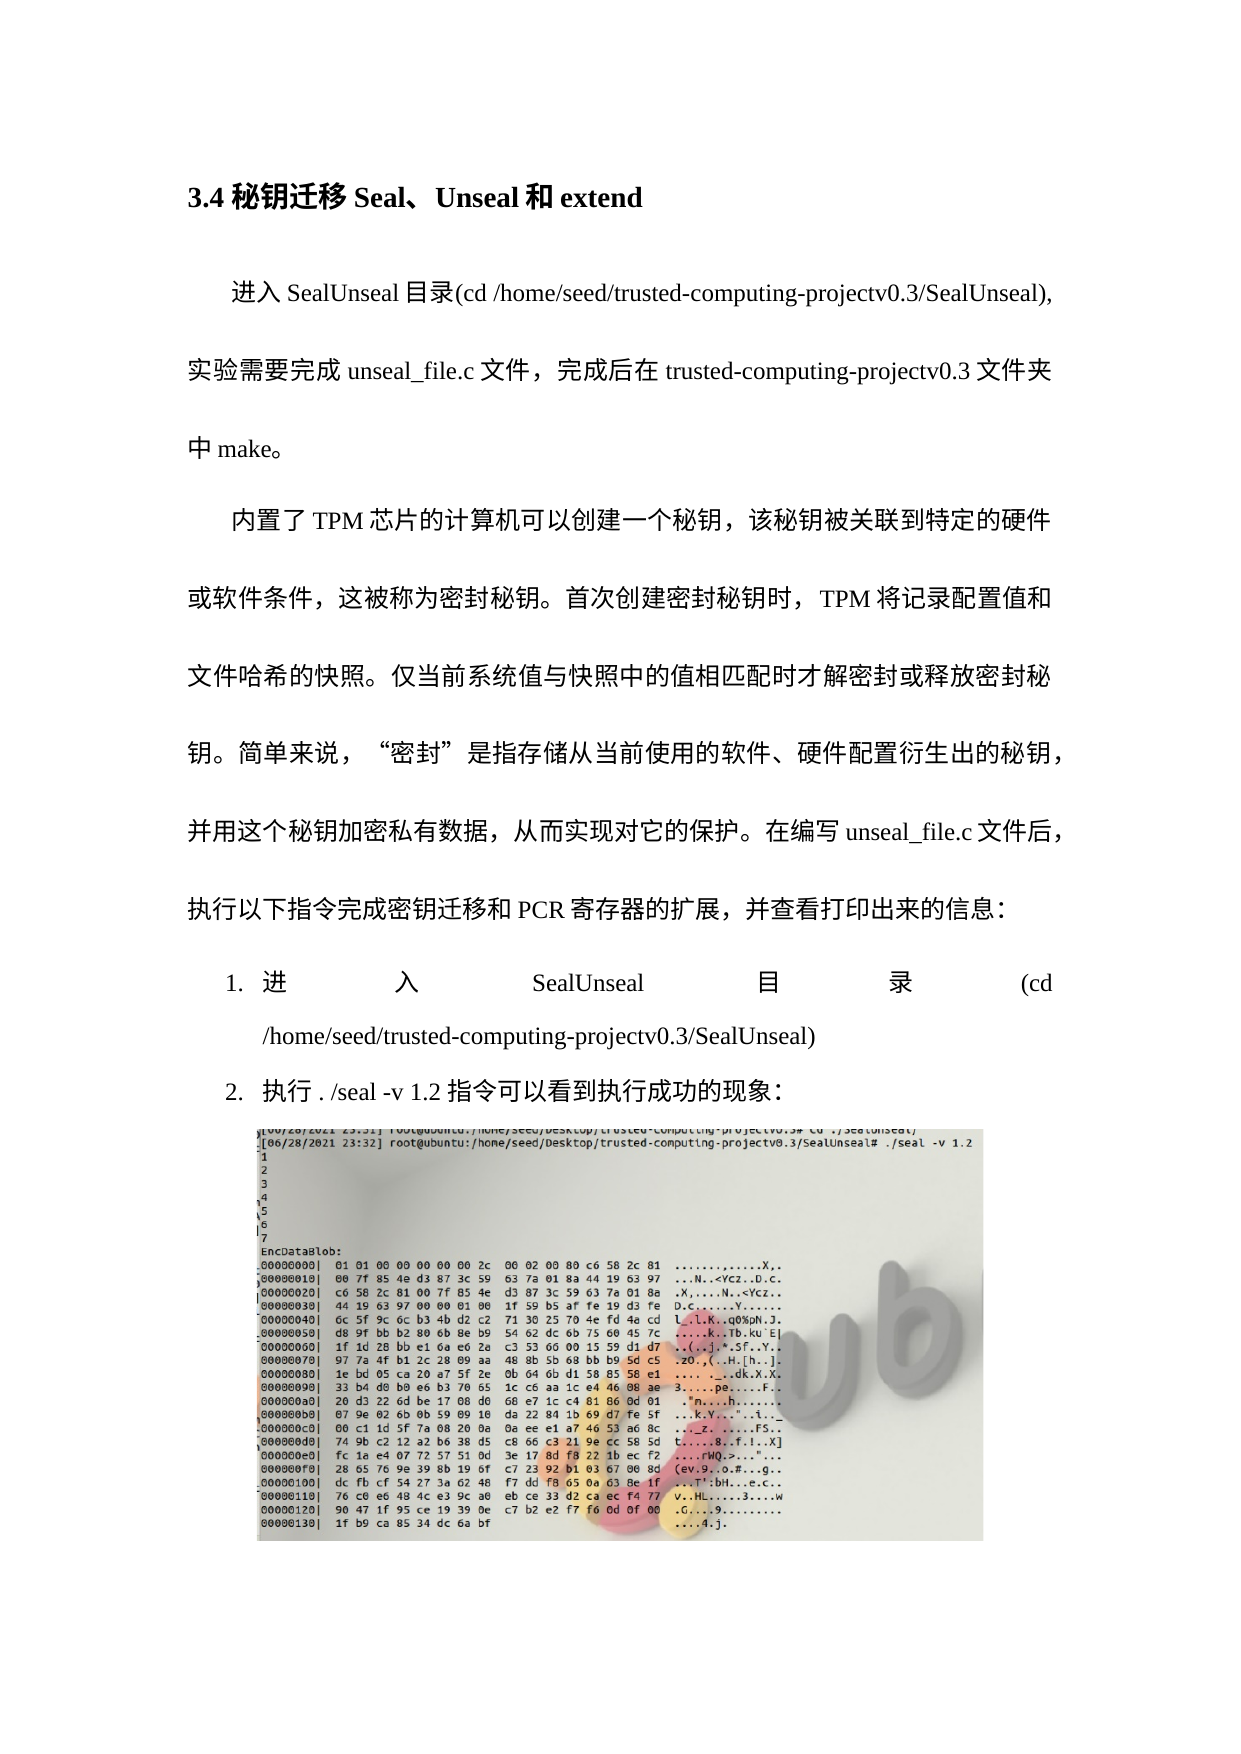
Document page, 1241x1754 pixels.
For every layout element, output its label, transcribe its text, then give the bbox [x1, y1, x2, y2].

list 进入SealUnseal目录(cd /home/seed/trusted-computing-projectv0.3/SealUnseal) [225, 948, 1053, 1052]
text 内置了TPM芯片的计算机可以创建一个秘钥，该秘钥被关联到特定的硬件或软件条件，这被称为密封秘钥。首次创建密封秘钥时，TPM将记录配置值和文件哈希的快照。仅当前系统值与快照中的值相匹配时才解密封或释放密封秘钥。简单来说，“密封”是指存储从当前使用的软件、硬件配置衍生出的秘钥，并用这个秘钥加密私有数据，从而实现对它的保护。在编写unseal_file.c文件后，执行以下指令完成密钥迁移和PCR寄存器的扩展，并查看打印出来的信息： [187, 486, 1053, 940]
picture [256, 1129, 984, 1541]
text 进入SealUnseal目录(cd /home/seed/trusted-computing-projectv0.3/SealUnseal),实验需要完成unseal_file.c文件，完成后在trusted-computing-projectv0.3文件夹中make。 [187, 258, 1053, 479]
subtitle 3.4 秘钥迁移Seal、Unseal和extend [187, 162, 1053, 227]
list 执行 . /seal -v 1.2 指令可以看到执行成功的现象： [225, 1057, 1053, 1122]
